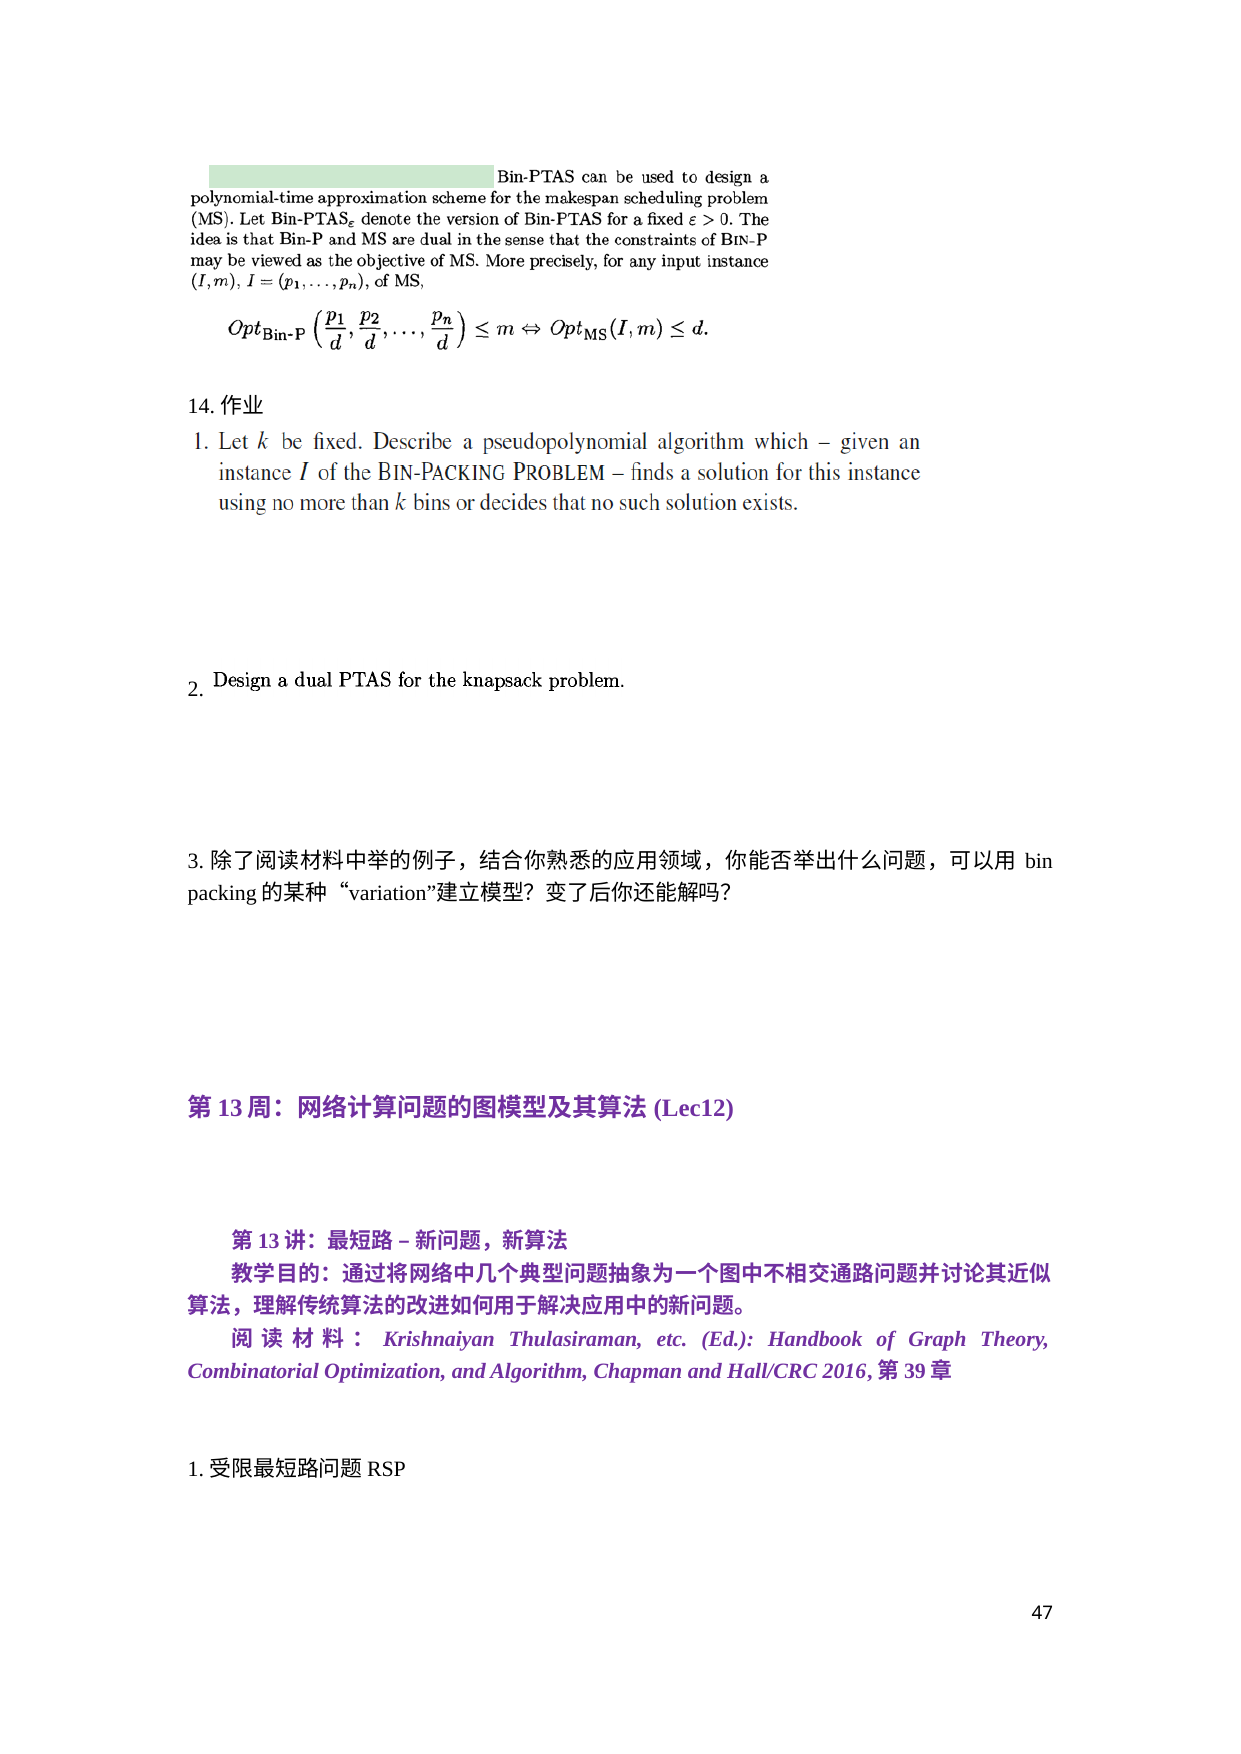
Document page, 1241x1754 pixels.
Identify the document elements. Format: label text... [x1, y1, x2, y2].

text 第13讲：最短路 – 新问题，新算法 [187, 1223, 1053, 1256]
text 1. 受限最短路问题RSP [187, 1451, 1053, 1483]
text 3. 除了阅读材料中举的例子，结合你熟悉的应用领域，你能否举出什么问题，可以用bin packing的某种“variation”建立模型？变了后你还能解吗？ [187, 842, 1053, 907]
text 教学目的：通过将网络中几个典型问题抽象为一个图中不相交通路问题并讨论其近似算法，理解传统算法的改进如何用于解决应用中的新问题。 [187, 1256, 1053, 1321]
subtitle 第13周：网络计算问题的图模型及其算法 (Lec12) [187, 1073, 1053, 1138]
picture [209, 658, 634, 697]
picture [187, 159, 774, 354]
text 14. 作业 [187, 387, 1053, 420]
text 阅读材料：Krishnaiyan Thulasiraman, etc. (Ed.): Handbook of Graph Theory, Combinatorial Optimization, and Algorithm, Chapman and Hall/CRC 2016, 第39章 [187, 1321, 1053, 1386]
